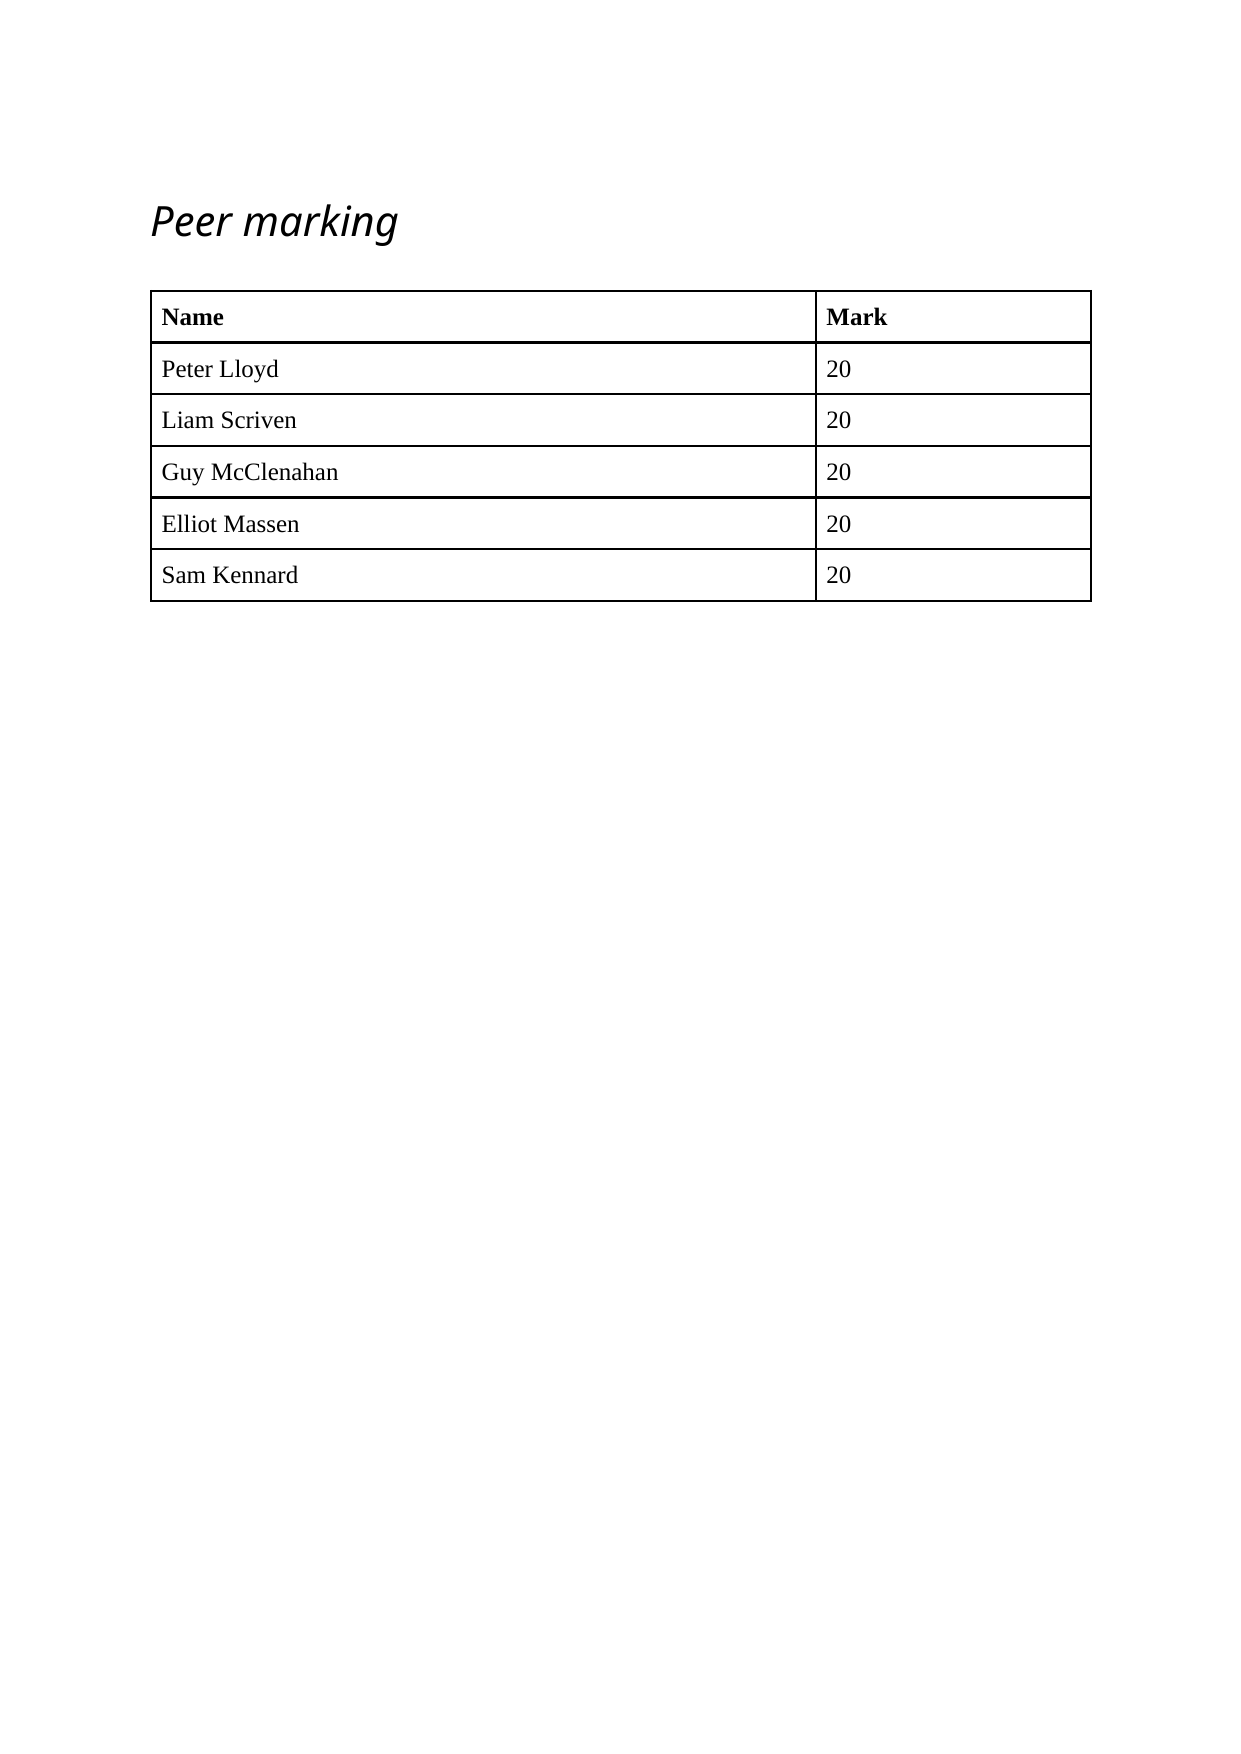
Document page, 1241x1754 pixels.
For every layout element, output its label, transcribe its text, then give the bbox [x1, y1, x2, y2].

table_cell Peter Lloyd [152, 344, 815, 393]
table_cell Sam Kennard [152, 550, 815, 600]
table_cell 20 [817, 395, 1090, 445]
table_cell 20 [817, 447, 1090, 496]
table_cell Liam Scriven [152, 395, 815, 445]
table_cell Elliot Massen [152, 499, 815, 548]
table_cell 20 [817, 344, 1090, 393]
table_cell 20 [817, 499, 1090, 548]
subtitle Peer marking [150, 192, 1090, 248]
table_cell 20 [817, 550, 1090, 600]
table_cell Guy McClenahan [152, 447, 815, 496]
table_header Mark [817, 292, 1090, 341]
table_header Name [152, 292, 815, 341]
